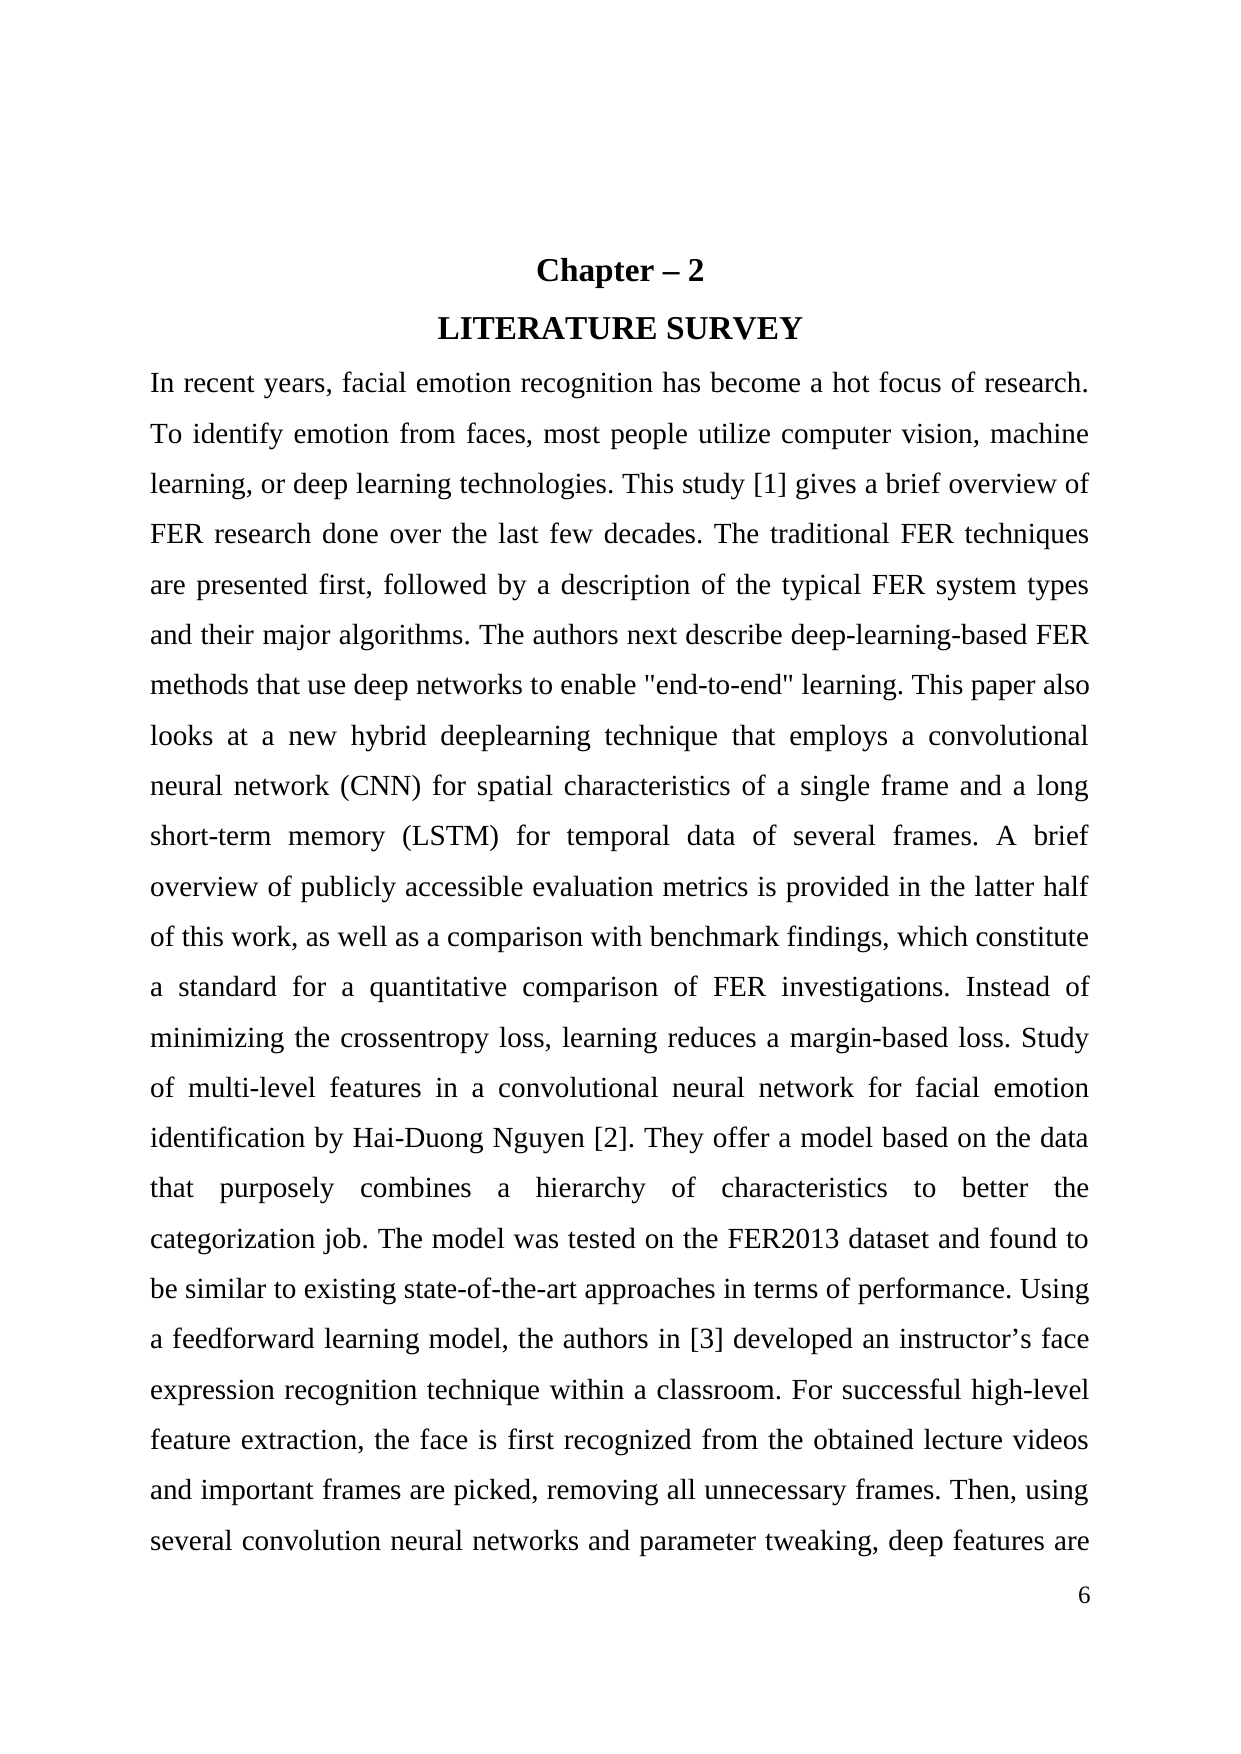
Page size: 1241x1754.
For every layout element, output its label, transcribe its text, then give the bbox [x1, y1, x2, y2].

text LITERATURE SURVEY [150, 308, 1090, 346]
text Chapter – 2 [150, 251, 1090, 289]
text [150, 366, 1090, 1556]
